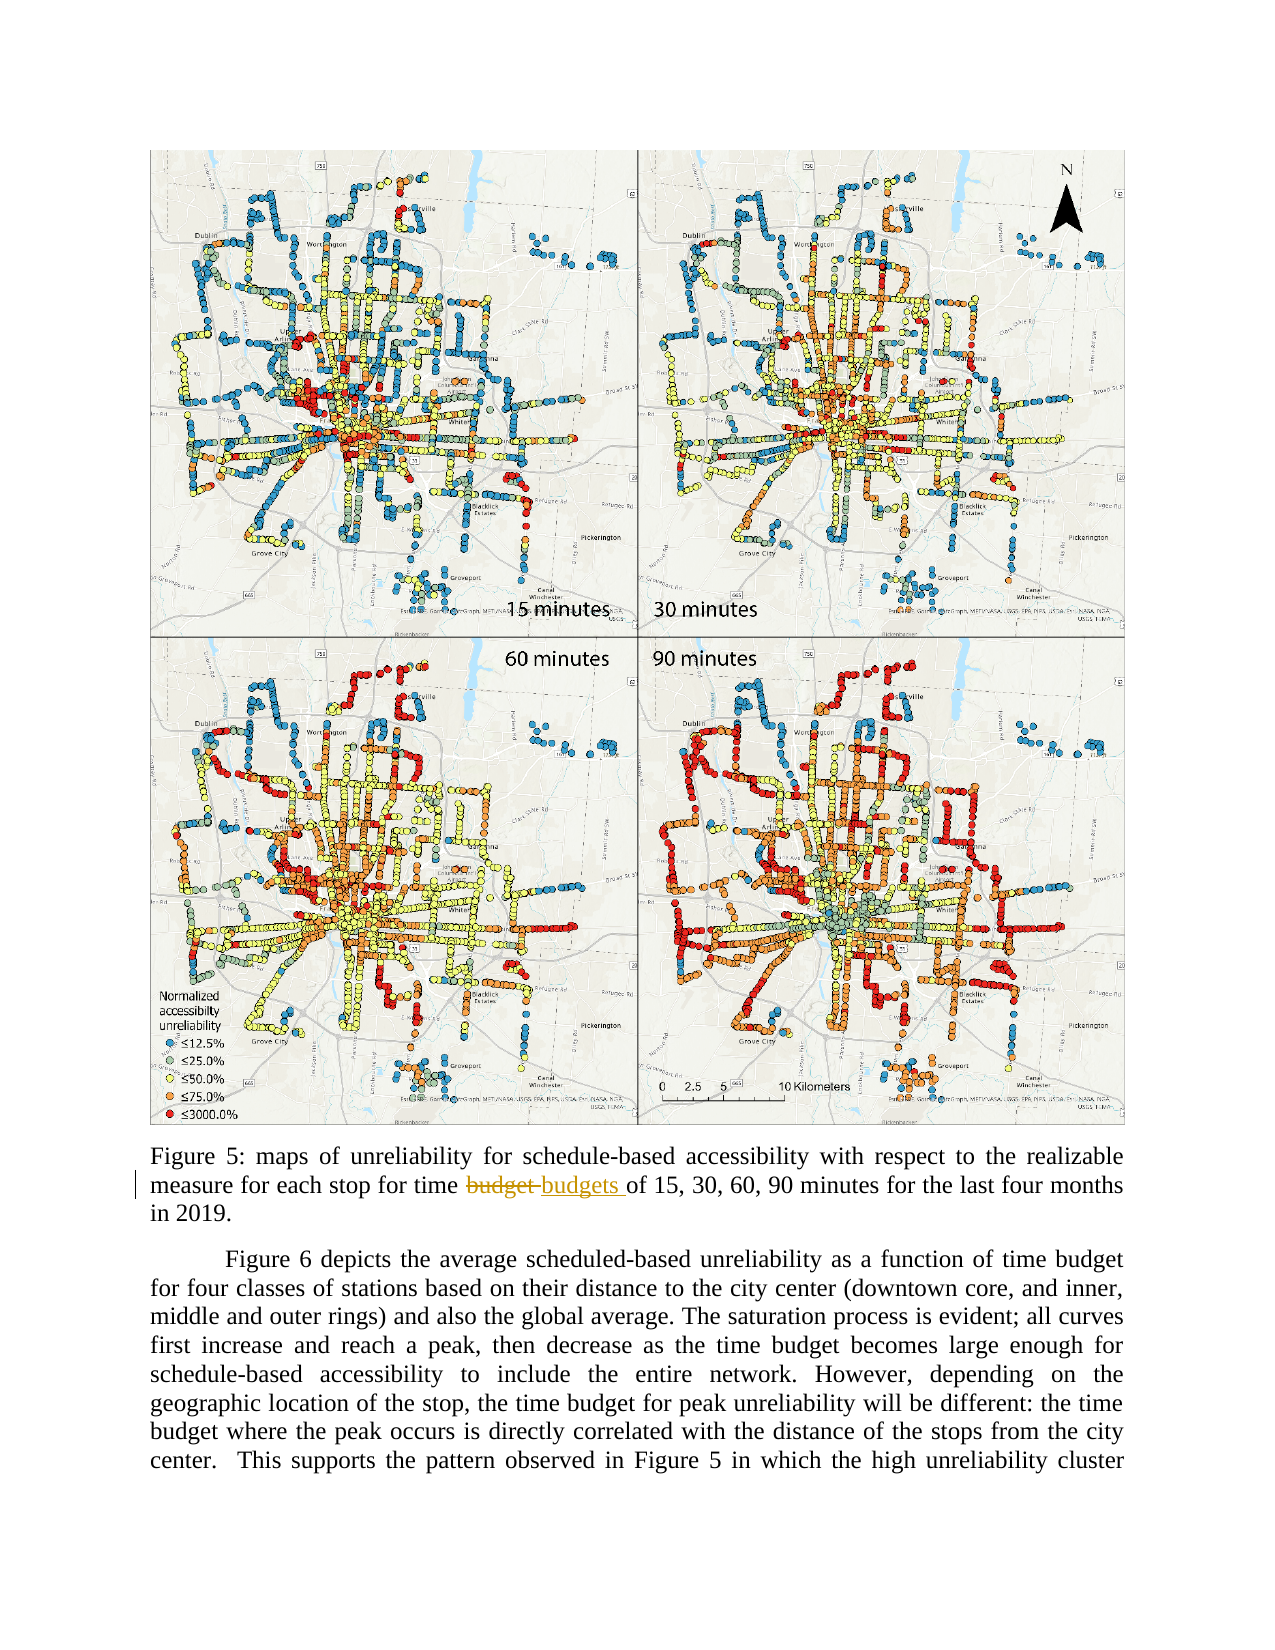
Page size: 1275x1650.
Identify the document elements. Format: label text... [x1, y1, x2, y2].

text Figure 5: maps of unreliability for schedule-based accessibility with respect to the realizable measure for each stop for time of 15, 30, 60, 90 minutes for the last four months in 2019. [150, 1141, 1125, 1227]
picture [150, 150, 1125, 1125]
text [150, 1244, 1125, 1474]
